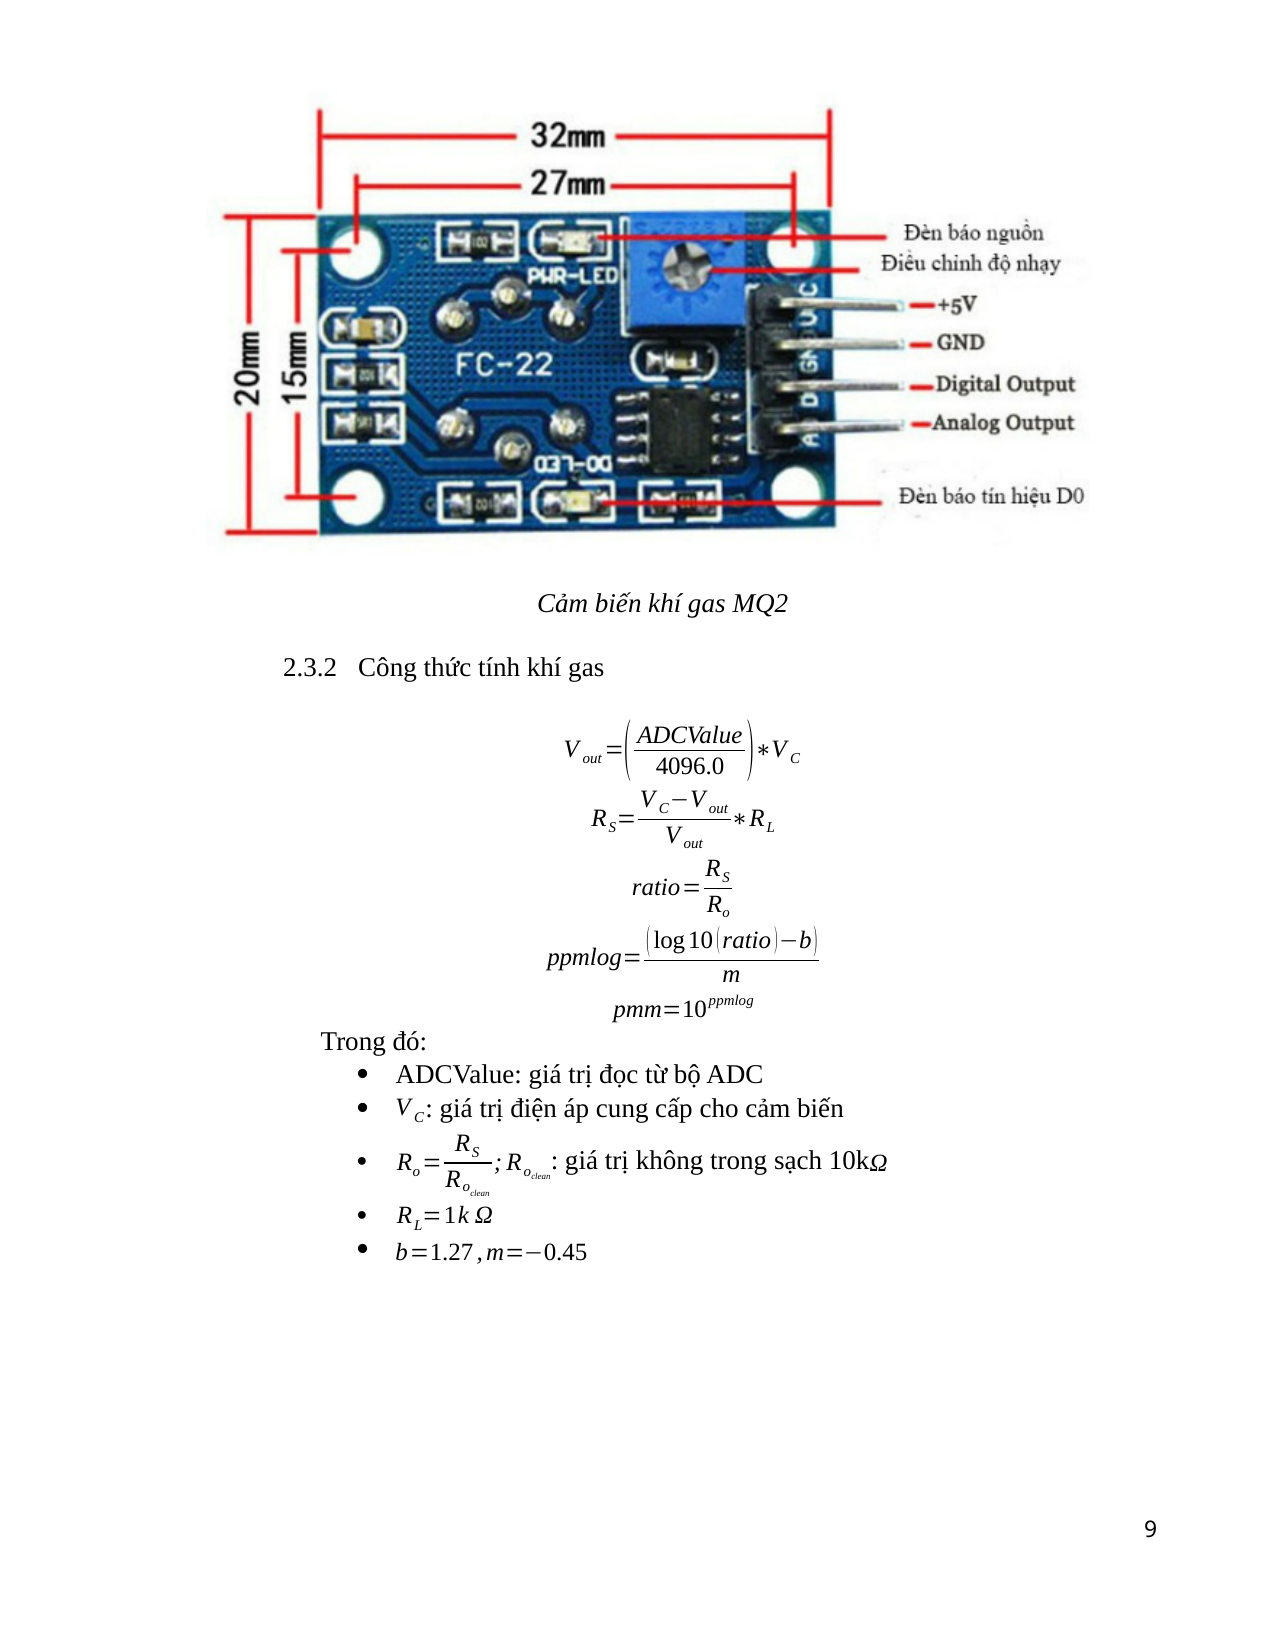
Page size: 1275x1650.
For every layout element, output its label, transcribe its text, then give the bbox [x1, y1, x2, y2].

list ADCValue: giá trị đọc từ bộ ADC [358, 1058, 1157, 1090]
text Cảm biến khí gas MQ2 [133, 588, 1157, 619]
list : giá trị điện áp cung cấp cho cảm biến [358, 1092, 1157, 1127]
picture [176, 88, 1152, 555]
list Công thức tính khí gas [283, 651, 1157, 682]
list : giá trị không trong sạch 10k [358, 1129, 1157, 1198]
list Trong đó: [320, 1025, 1157, 1056]
